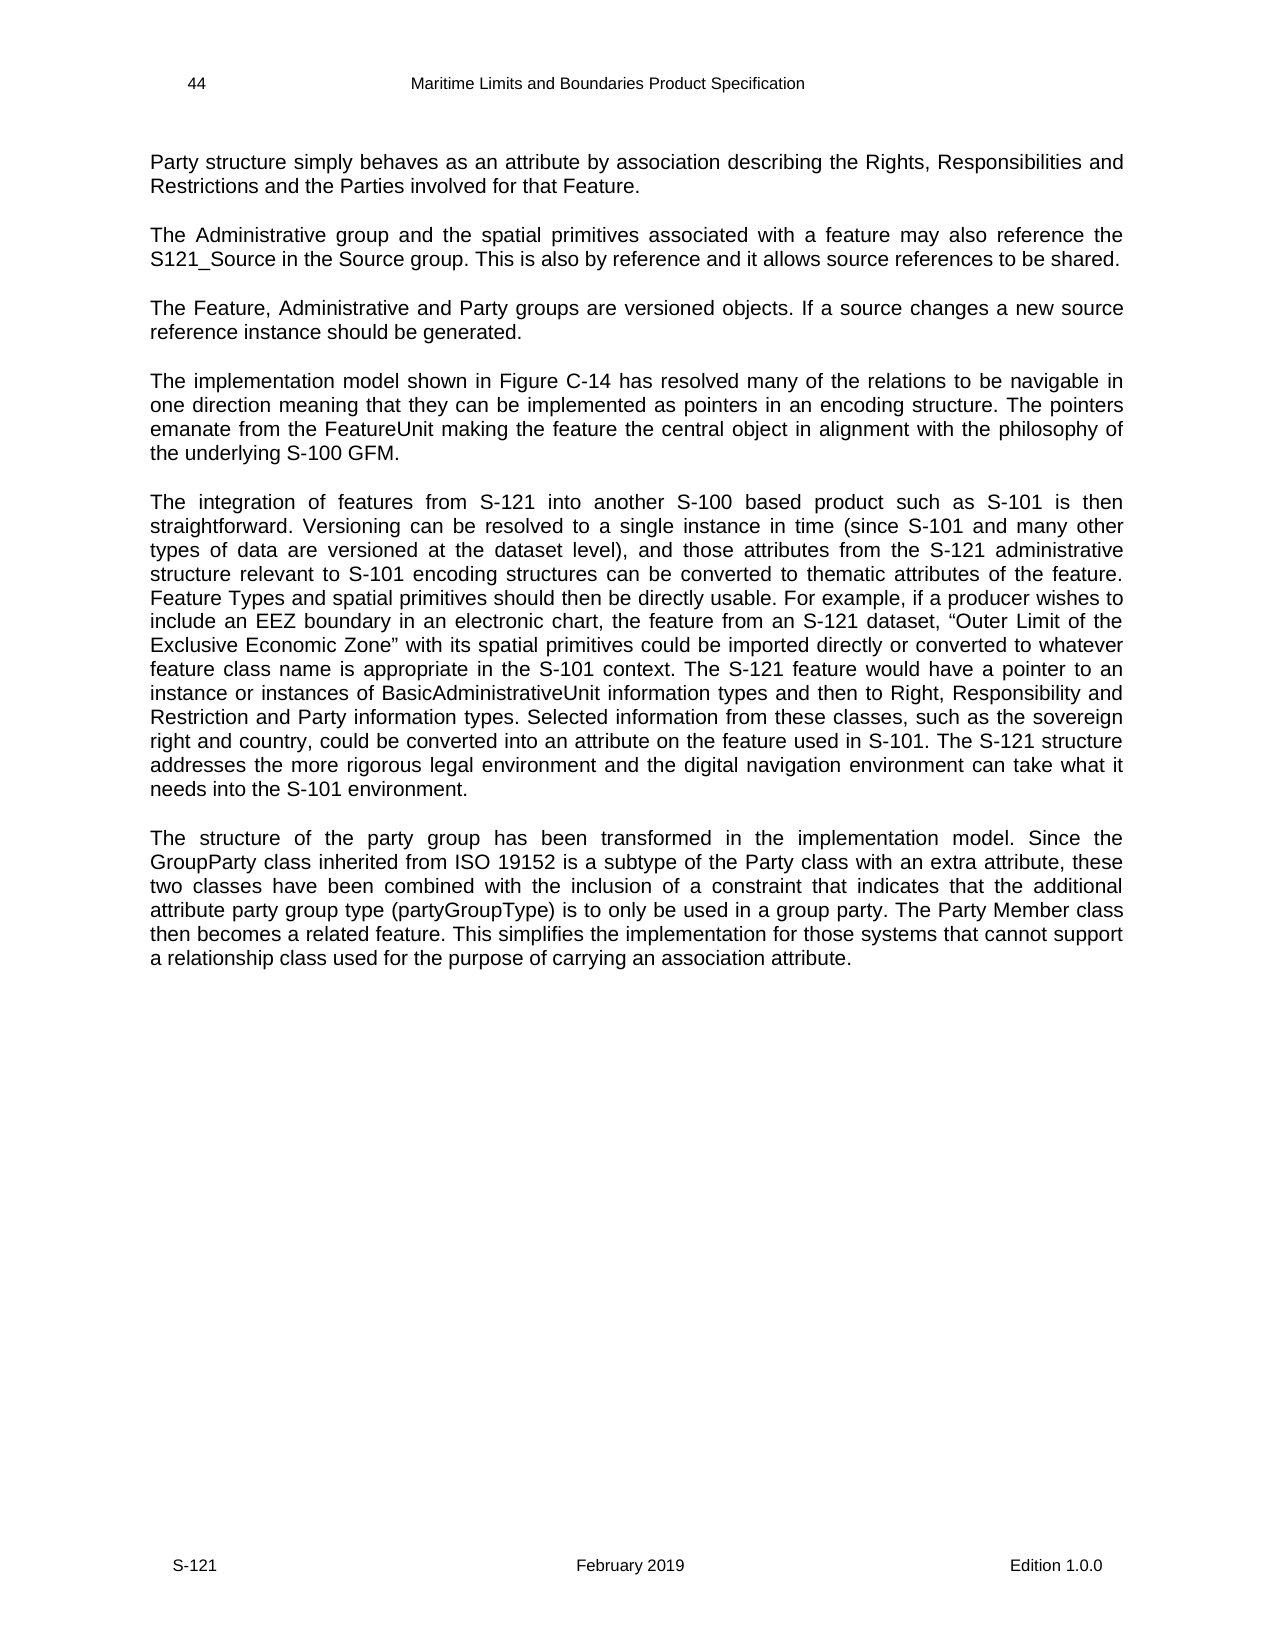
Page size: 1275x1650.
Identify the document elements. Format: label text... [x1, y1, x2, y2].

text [150, 150, 1125, 198]
text The implementation model shown in Figure C-14 has resolved many of the relations to be navigable in one direction meaning that they can be implemented as pointers in an encoding structure. The pointers emanate from the FeatureUnit making the feature the central object in alignment with the philosophy of the underlying S-100 GFM. [150, 369, 1125, 464]
text The integration of features from S-121 into another S-100 based product such as S-101 is then straightforward. Versioning can be resolved to a single instance in time (since S-101 and many other types of data are versioned at the dataset level), and those attributes from the S-121 administrative structure relevant to S-101 encoding structures can be converted to thematic attributes of the feature. Feature Types and spatial primitives should then be directly usable. For example, if a producer wishes to include an EEZ boundary in an electronic chart, the feature from an S-121 dataset, “Outer Limit of the Exclusive Economic Zone” with its spatial primitives could be imported directly or converted to whatever feature class name is appropriate in the S-101 context. The S-121 feature would have a pointer to an instance or instances of BasicAdministrativeUnit information types and then to Right, Responsibility and Restriction and Party information types. Selected information from these classes, such as the sovereign right and country, could be converted into an attribute on the feature used in S-101. The S-121 structure addresses the more rigorous legal environment and the digital navigation environment can take what it needs into the S-101 environment. [150, 489, 1125, 801]
text The Administrative group and the spatial primitives associated with a feature may also reference the S121_Source in the Source group. This is also by reference and it allows source references to be shared. [150, 223, 1125, 271]
text The Feature, Administrative and Party groups are versioned objects. If a source changes a new source reference instance should be generated. [150, 296, 1125, 344]
text The structure of the party group has been transformed in the implementation model. Since the GroupParty class inherited from ISO 19152 is a subtype of the Party class with an extra attribute, these two classes have been combined with the inclusion of a constraint that indicates that the additional attribute party group type (partyGroupType) is to only be used in a group party. The Party Member class then becomes a related feature. This simplifies the implementation for those systems that cannot support a relationship class used for the purpose of carrying an association attribute. [150, 826, 1125, 970]
